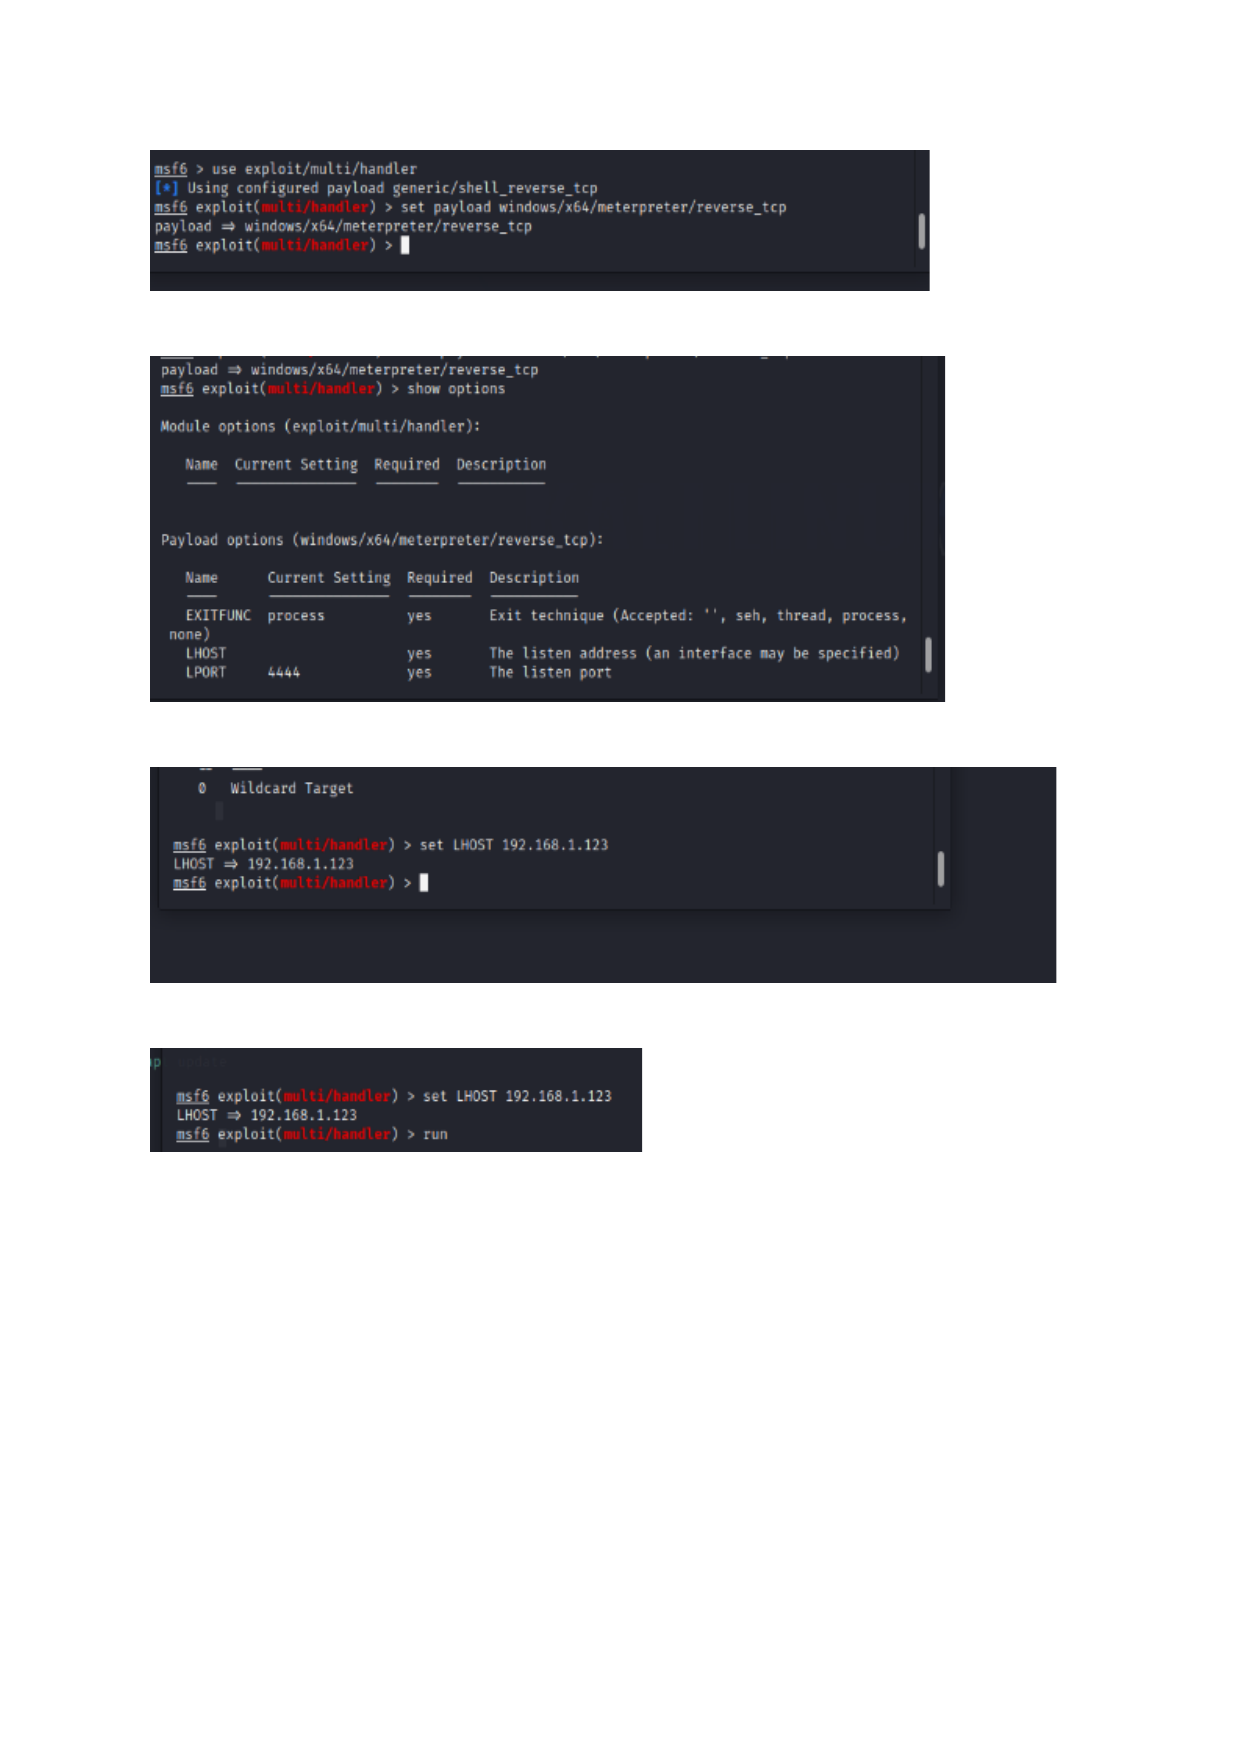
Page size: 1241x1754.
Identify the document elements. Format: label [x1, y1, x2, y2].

picture [150, 767, 1057, 983]
picture [150, 150, 930, 291]
picture [150, 356, 946, 702]
picture [150, 1048, 643, 1152]
